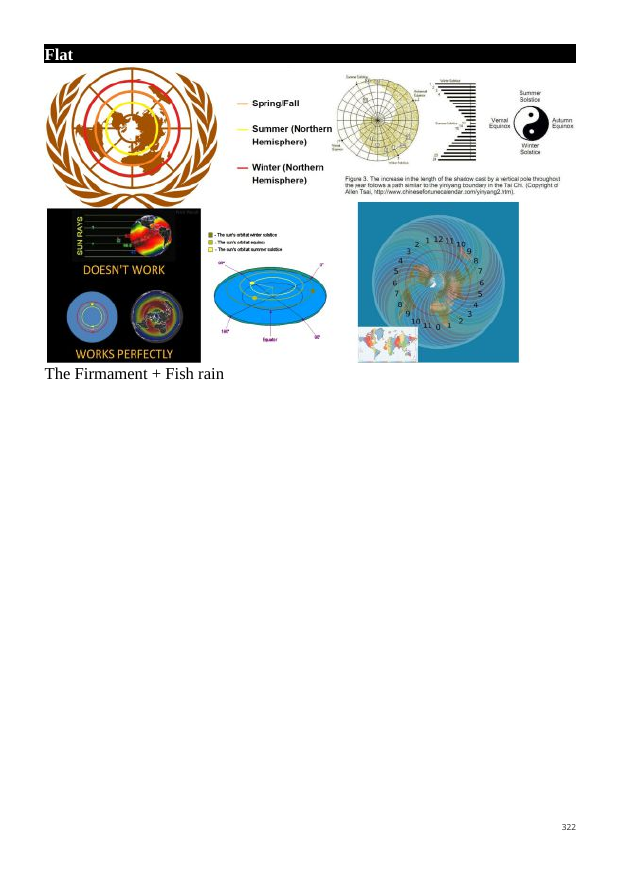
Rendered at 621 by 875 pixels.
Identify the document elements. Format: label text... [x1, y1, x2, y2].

text The Firmament + Fish rain [44, 364, 576, 383]
subtitle Flat [44, 44, 576, 63]
picture [44, 65, 576, 363]
